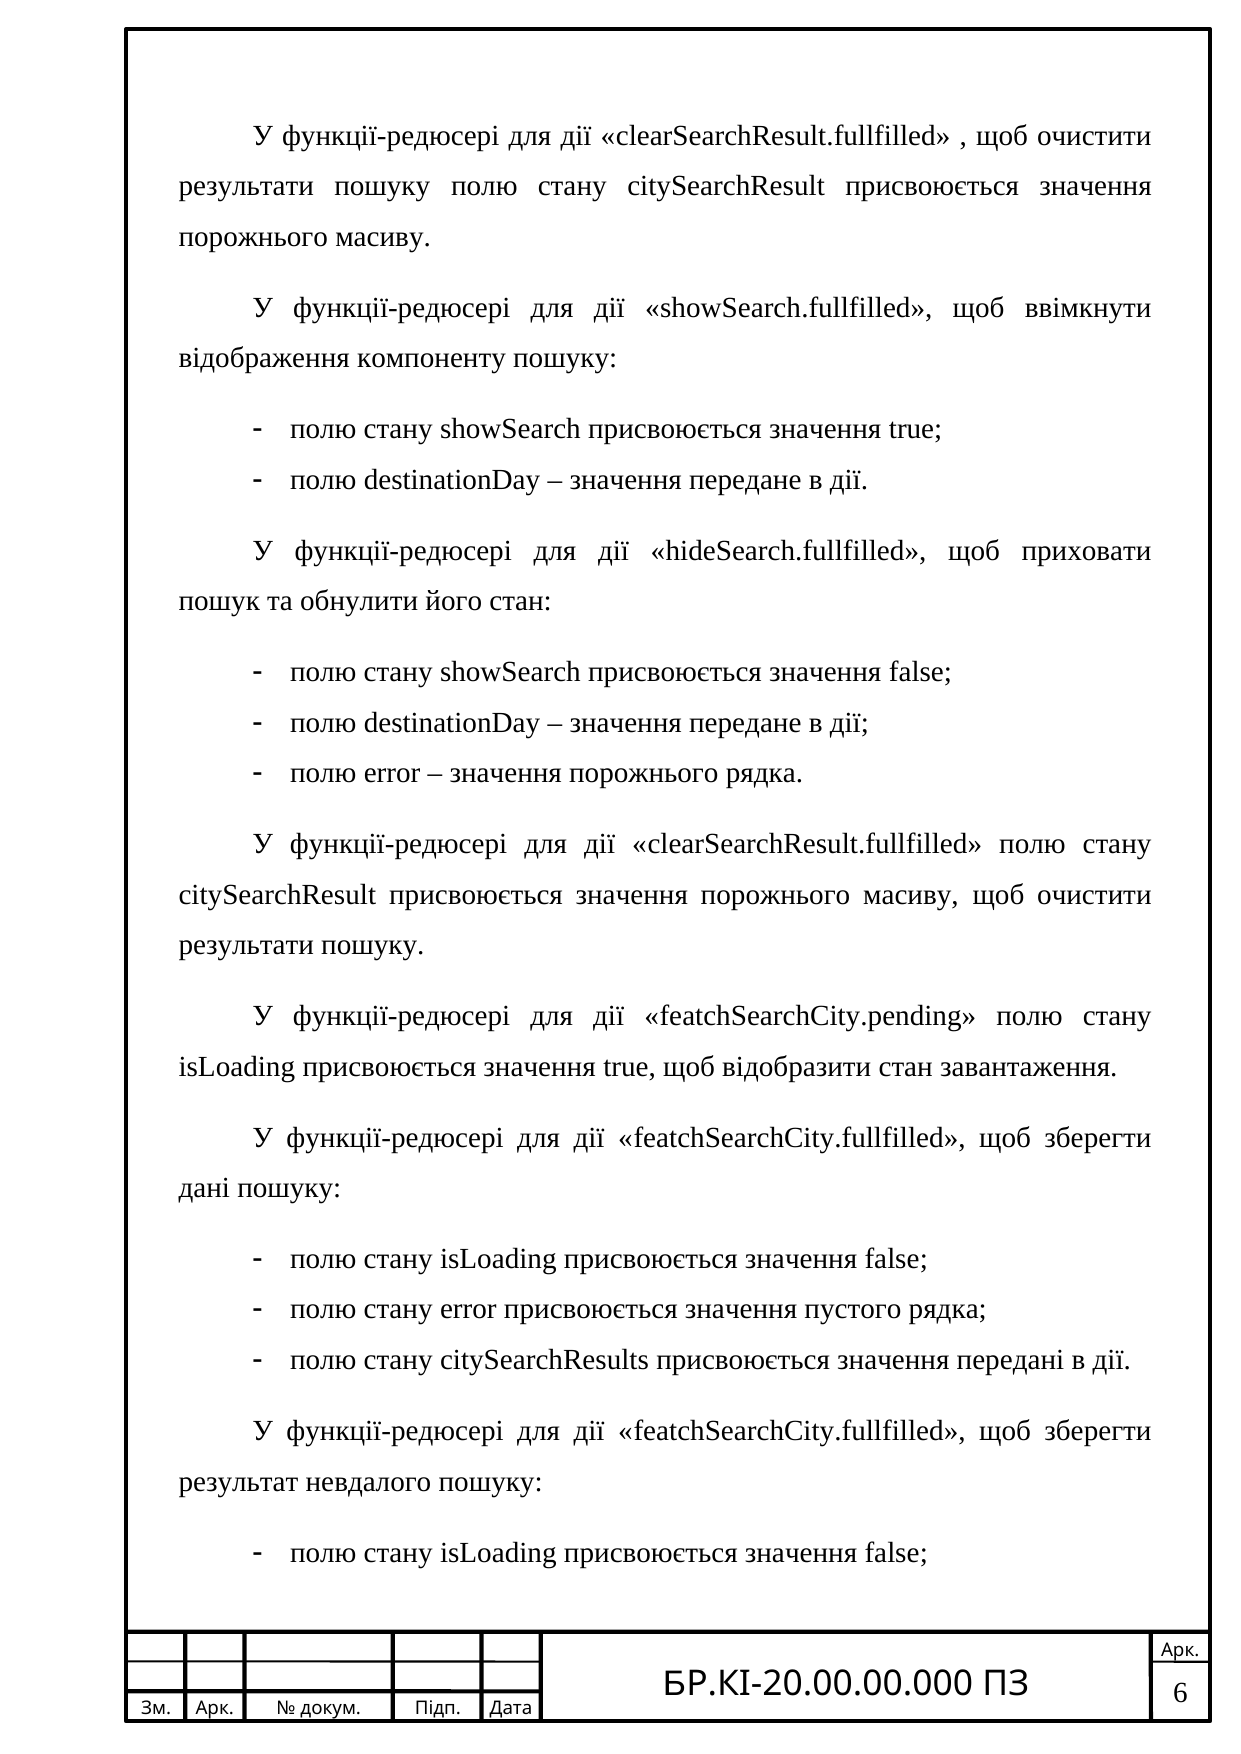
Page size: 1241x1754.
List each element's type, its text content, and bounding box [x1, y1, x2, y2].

text У функції-редюсері для дії «hideSearch.fullfilled», щоб приховати пошук та обнулити його стан: [178, 533, 1152, 617]
text У функції-редюсері для дії «featchSearchCity.pending» полю стану isLoading присвоюється значення true, щоб відобразити стан завантаження. [178, 998, 1152, 1082]
text У функції-редюсері для дії «clearSearchResult.fullfilled» полю стану citySearchResult присвоюється значення порожнього масиву, щоб очистити результати пошуку. [178, 827, 1152, 961]
list полю стану error присвоюється значення пустого рядка; [252, 1292, 1152, 1325]
list полю стану citySearchResults присвоюється значення передані в дії. [252, 1342, 1152, 1376]
text У функції-редюсері для дії «featchSearchCity.fullfilled», щоб зберегти дані пошуку: [178, 1120, 1152, 1204]
list полю error – значення порожнього рядка. [252, 755, 1152, 789]
list полю стану showSearch присвоюється значення false; [252, 654, 1152, 688]
text У функції-редюсері для дії «clearSearchResult.fullfilled» , щоб очистити результати пошуку полю стану citySearchResult присвоюється значення порожнього масиву. [178, 118, 1152, 252]
list полю destinationDay – значення передане в дії. [252, 462, 1152, 495]
list полю стану showSearch присвоюється значення true; [252, 411, 1152, 445]
text У функції-редюсері для дії «showSearch.fullfilled», щоб ввімкнути відображення компоненту пошуку: [178, 290, 1152, 374]
list полю destinationDay – значення передане в дії; [252, 705, 1152, 738]
text У функції-редюсері для дії «featchSearchCity.fullfilled», щоб зберегти результат невдалого пошуку: [178, 1413, 1152, 1497]
list полю стану isLoading присвоюється значення false; [252, 1241, 1152, 1275]
list полю стану isLoading присвоюється значення false; [252, 1535, 1152, 1568]
